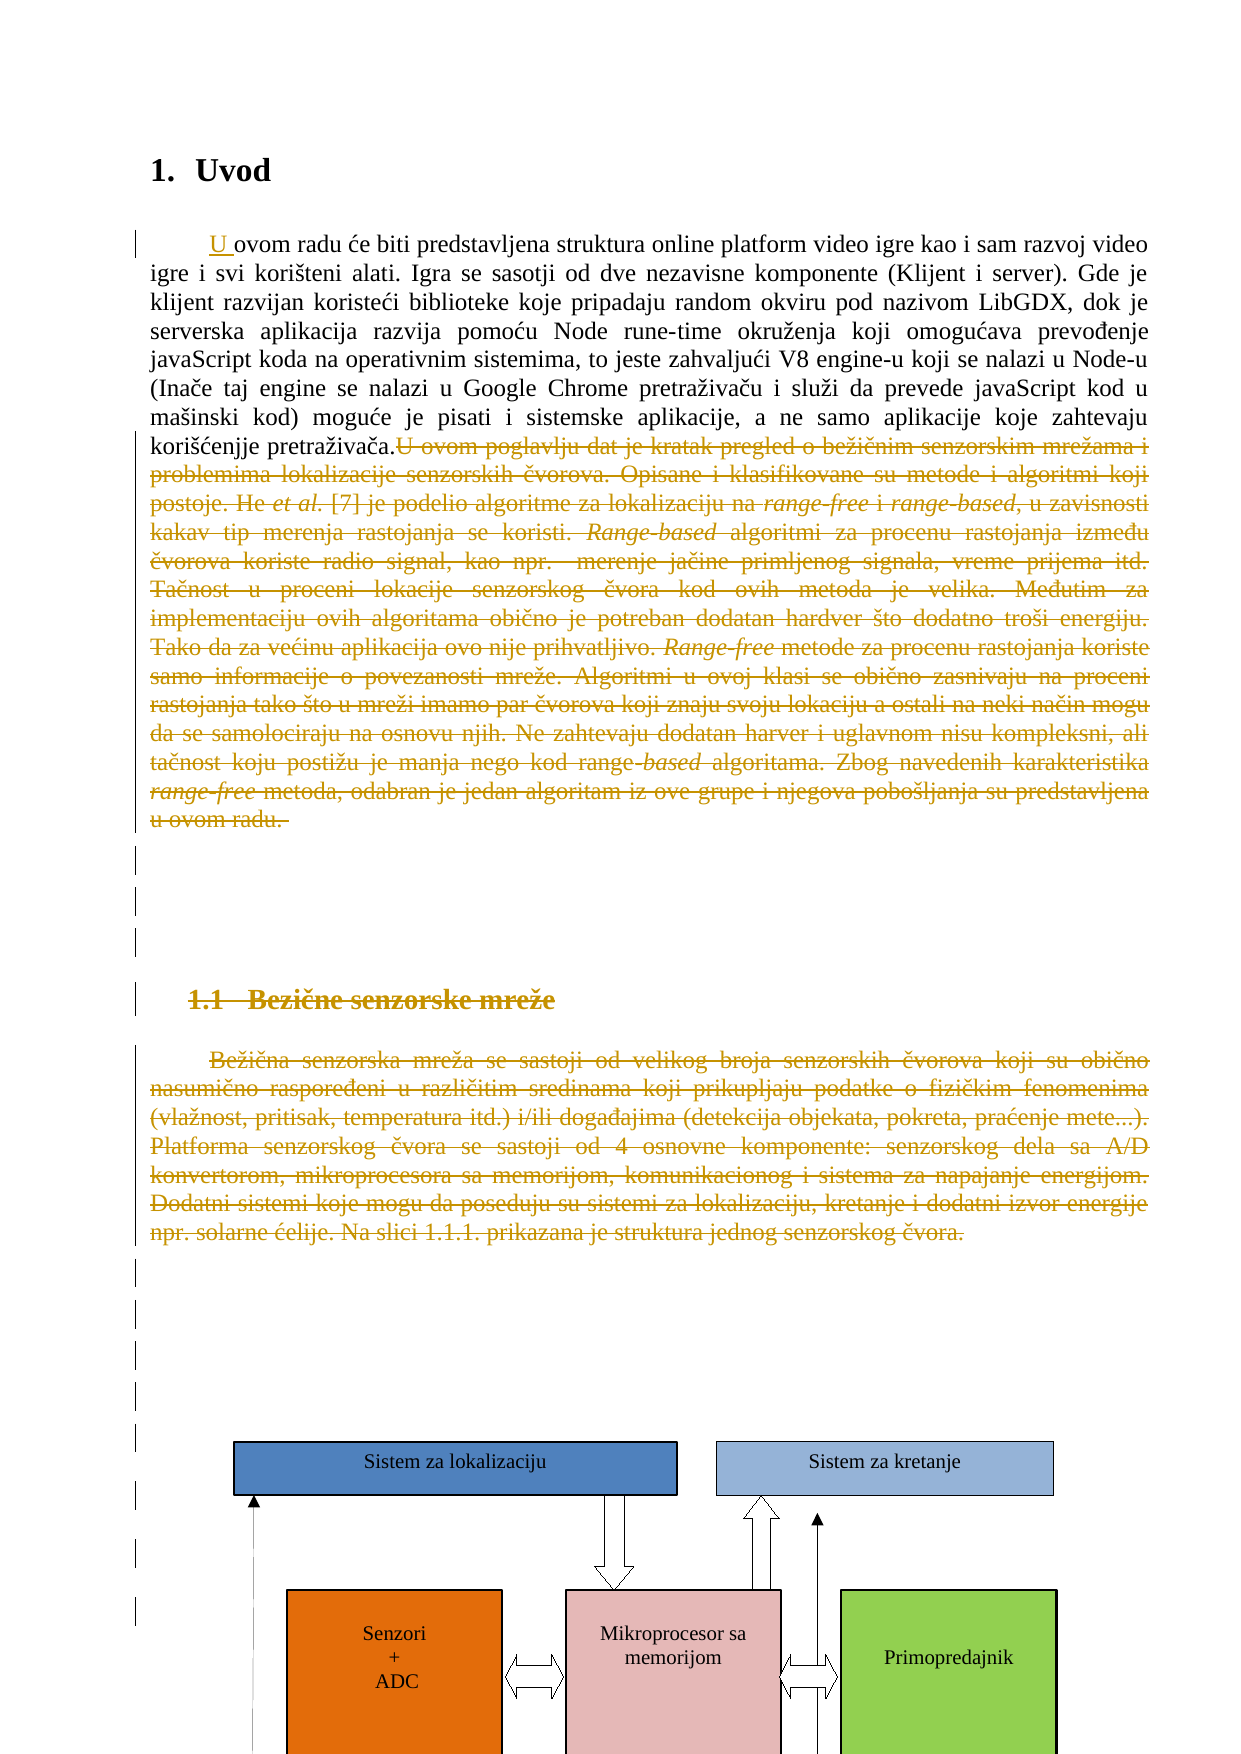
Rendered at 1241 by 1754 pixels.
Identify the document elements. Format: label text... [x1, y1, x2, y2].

subtitle Uvod [150, 150, 1149, 188]
text ovom radu će biti predstavljena struktura online platform video igre kao i sam razvoj video igre i svi korišteni alati. Igra se sasotji od dve nezavisne komponente (Klijent i server). Gde je klijent razvijan koristeći biblioteke koje pripadaju random okviru pod nazivom LibGDX, dok je serverska aplikacija razvija pomoću Node rune-time okruženja koji omogućava prevođenje javaScript koda na operativnim sistemima, to jeste zahvaljući V8 engine-u koji se nalazi u Node-u (Inače taj engine se nalazi u Google Chrome pretraživaču i služi da prevede javaScript kod u mašinski kod) moguće je pisati i sistemske aplikacije, a ne samo aplikacije koje zahtevaju korišćenjje pretraživača. [150, 229, 1149, 475]
